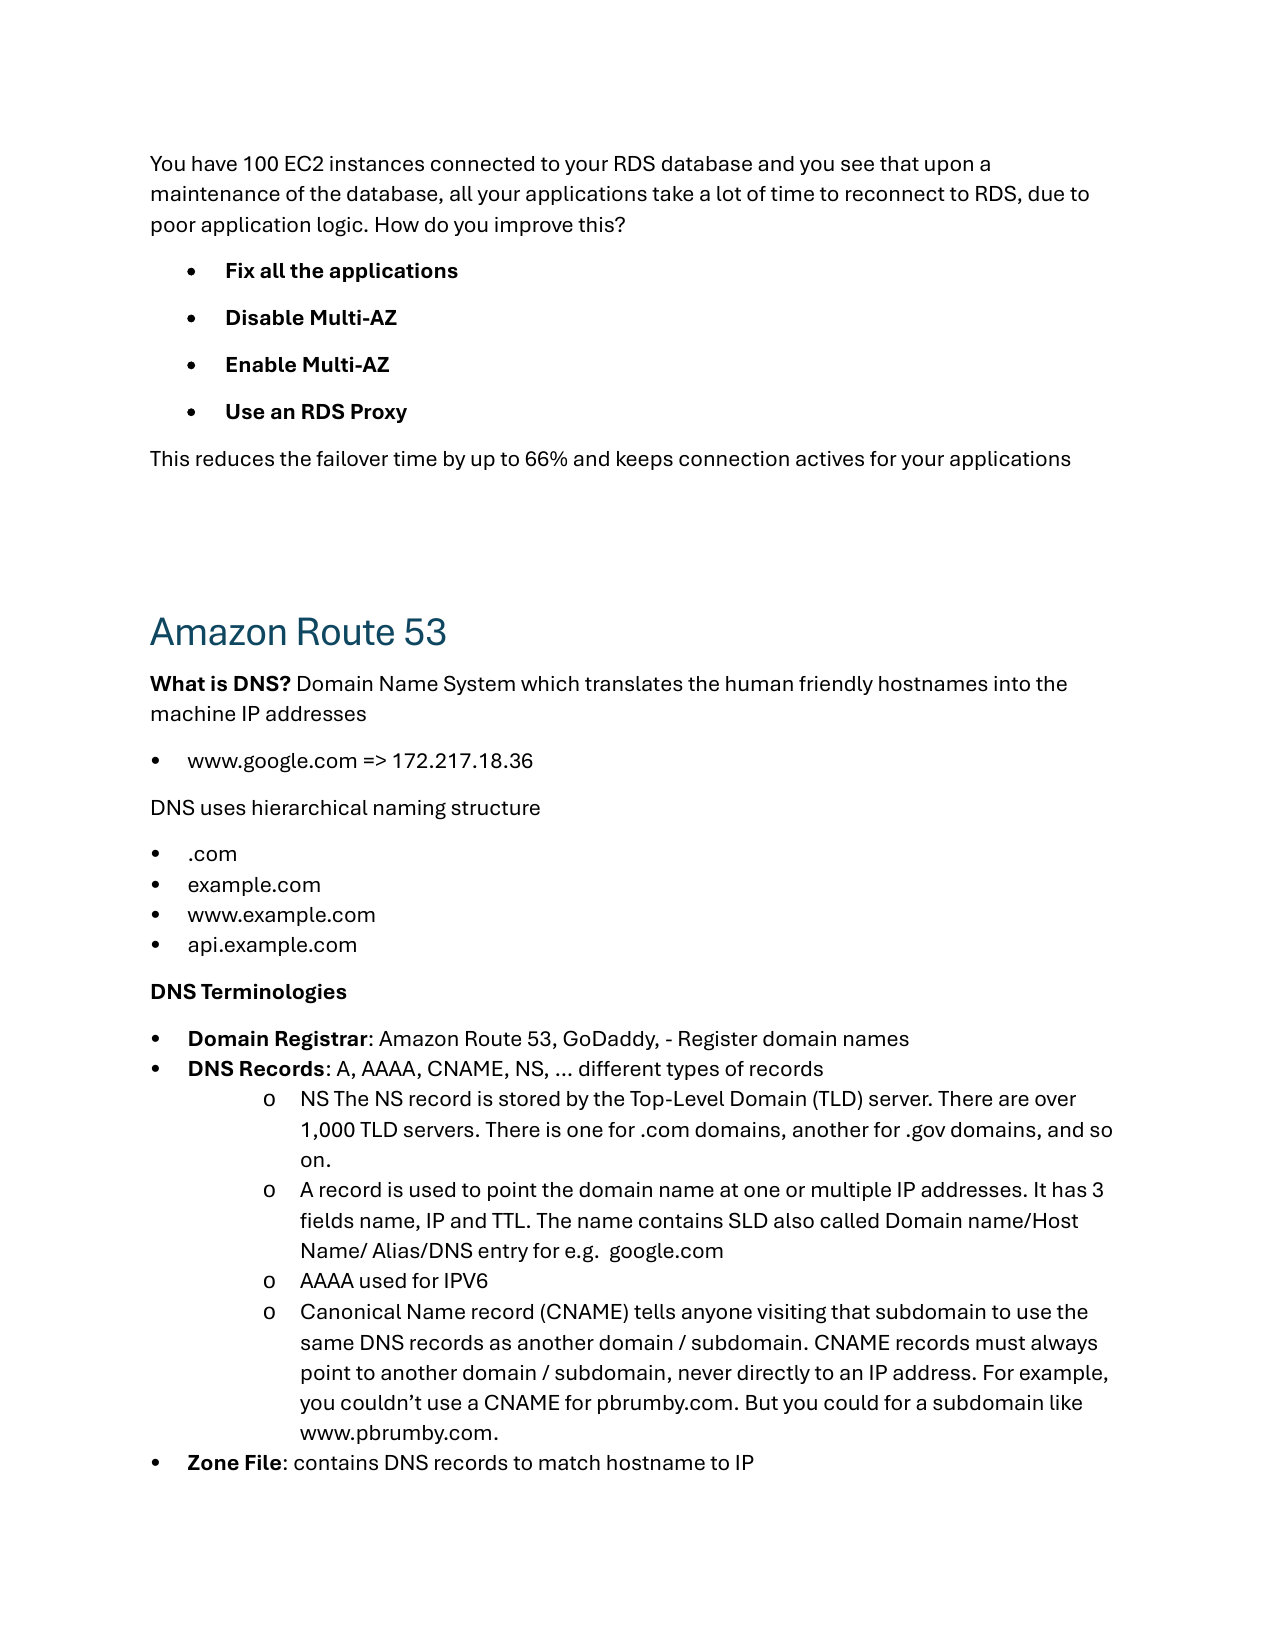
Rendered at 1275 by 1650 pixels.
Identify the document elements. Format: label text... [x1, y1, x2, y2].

list Enable Multi-AZ [187, 351, 1125, 379]
text You have 100 EC2 instances connected to your RDS database and you see that upon a maintenance of the database, all your applications take a lot of time to reconnect to RDS, due to poor application logic. How do you improve this? [150, 150, 1125, 238]
list Domain Registrar: Amazon Route 53, GoDaddy, - Register domain names [150, 1025, 1125, 1053]
list Zone File: contains DNS records to match hostname to IP [150, 1449, 1125, 1477]
text This reduces the failover time by up to 66% and keeps connection actives for your applications [150, 445, 1125, 473]
subtitle Amazon Route 53 [150, 606, 1125, 657]
list Disable Multi-AZ [187, 304, 1125, 332]
list A record is used to point the domain name at one or multiple IP addresses. It has 3 fields name, IP and TTL. The name contains SLD also called Domain name/Host Name/ Alias/DNS entry for e.g. google.com [262, 1176, 1125, 1265]
list api.example.com [150, 931, 1125, 959]
list example.com [150, 871, 1125, 898]
list www.example.com [150, 901, 1125, 929]
list AAAA used for IPV6 [262, 1267, 1125, 1296]
list Use an RDS Proxy [187, 398, 1125, 426]
text DNS Terminologies [150, 978, 1125, 1006]
list Fix all the applications [187, 257, 1125, 285]
list .com [150, 840, 1125, 868]
text What is DNS? Domain Name System which translates the human friendly hostnames into the machine IP addresses [150, 669, 1125, 728]
text DNS uses hierarchical naming structure [150, 793, 1125, 821]
list Canonical Name record (CNAME) tells anyone visiting that subdomain to use the same DNS records as another domain / subdomain. CNAME records must always point to another domain / subdomain, never directly to an IP address. For example, you couldn’t use a CNAME for pbrumby.com. But you could for a subdomain like www.pbrumby.com. [262, 1298, 1125, 1447]
list NS The NS record is stored by the Top-Level Domain (TLD) server. There are over 1,000 TLD servers. There is one for .com domains, another for .gov domains, and so on. [262, 1085, 1125, 1174]
list DNS Records: A, AAAA, CNAME, NS, … different types of records [150, 1055, 1125, 1083]
list www.google.com => 172.217.18.36 [150, 747, 1125, 774]
